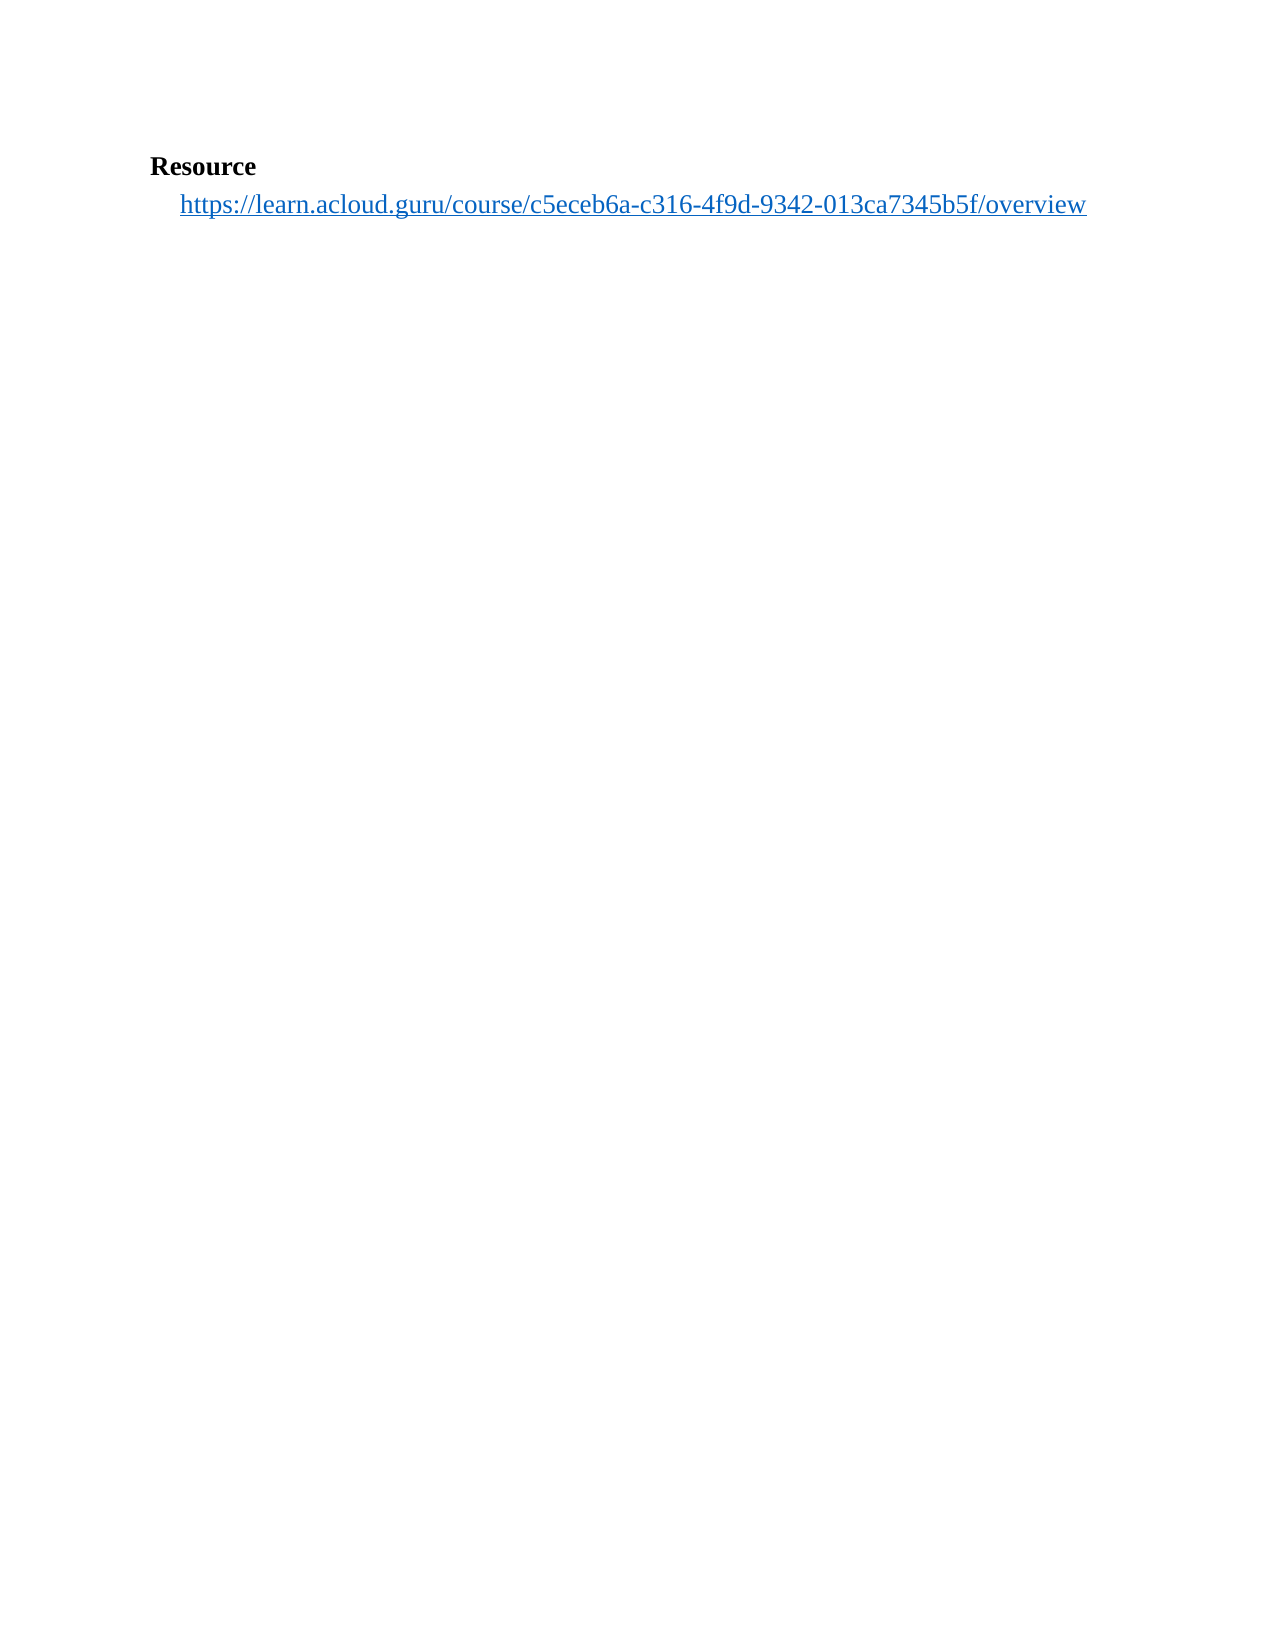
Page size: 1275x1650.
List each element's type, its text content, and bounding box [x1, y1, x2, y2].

text https://learn.acloud.guru/course/c5eceb6a-c316-4f9d-9342-013ca7345b5f/overview [150, 188, 1125, 219]
subtitle Resource [150, 150, 1125, 181]
